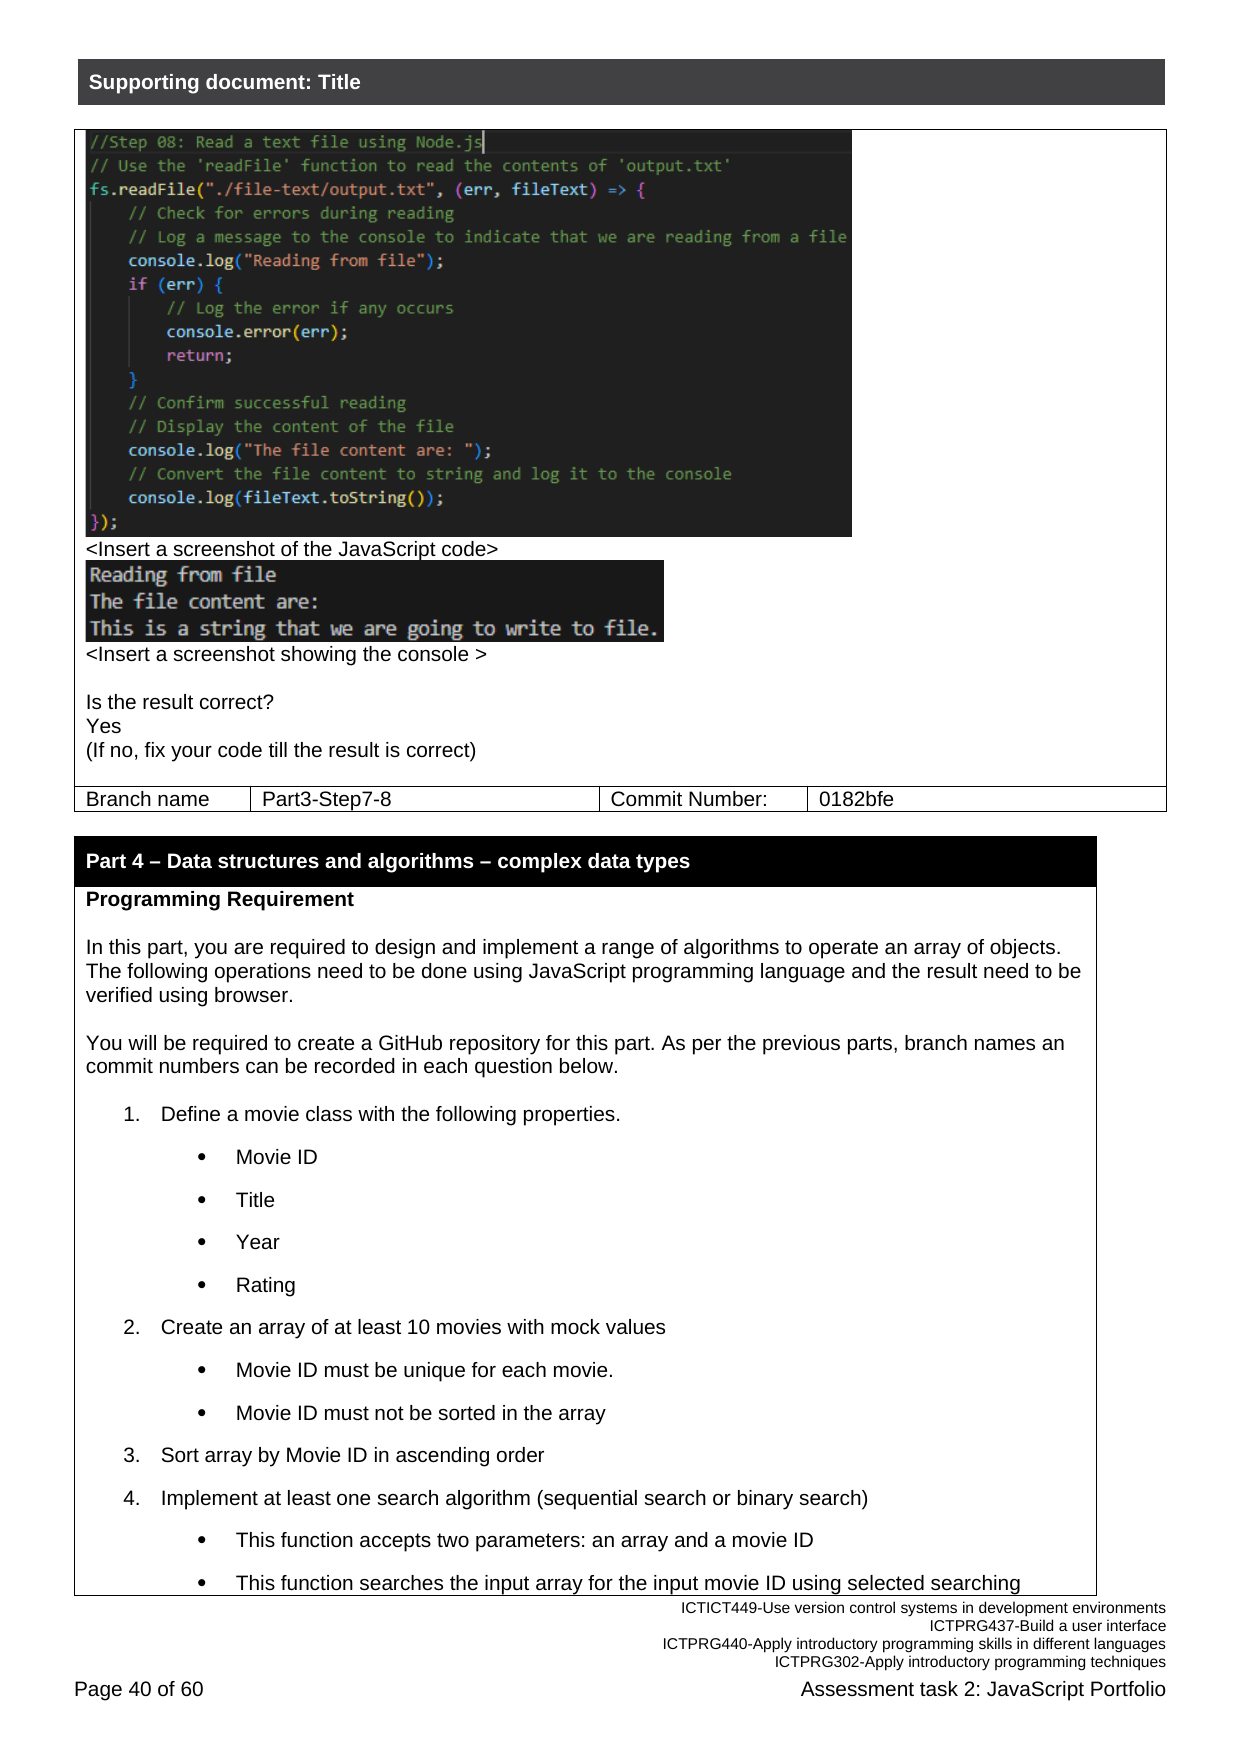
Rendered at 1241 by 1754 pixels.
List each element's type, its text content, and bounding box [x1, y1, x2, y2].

table_cell 0182bfe [808, 787, 1166, 811]
table_cell Part3-Step7-8 [251, 787, 599, 811]
picture [85, 560, 664, 642]
table_cell <Insert a screenshot of the JavaScript code> <Insert a screenshot showing the console > Is the result correct? Yes (If no, fix your code till the result is correct) [75, 130, 1166, 786]
table_cell Branch name [75, 787, 250, 811]
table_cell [75, 887, 1096, 1594]
picture [85, 130, 852, 537]
table_header Part 4 – Data structures and algorithms – complex data types [75, 837, 1096, 886]
table_cell Commit Number: [600, 787, 807, 811]
